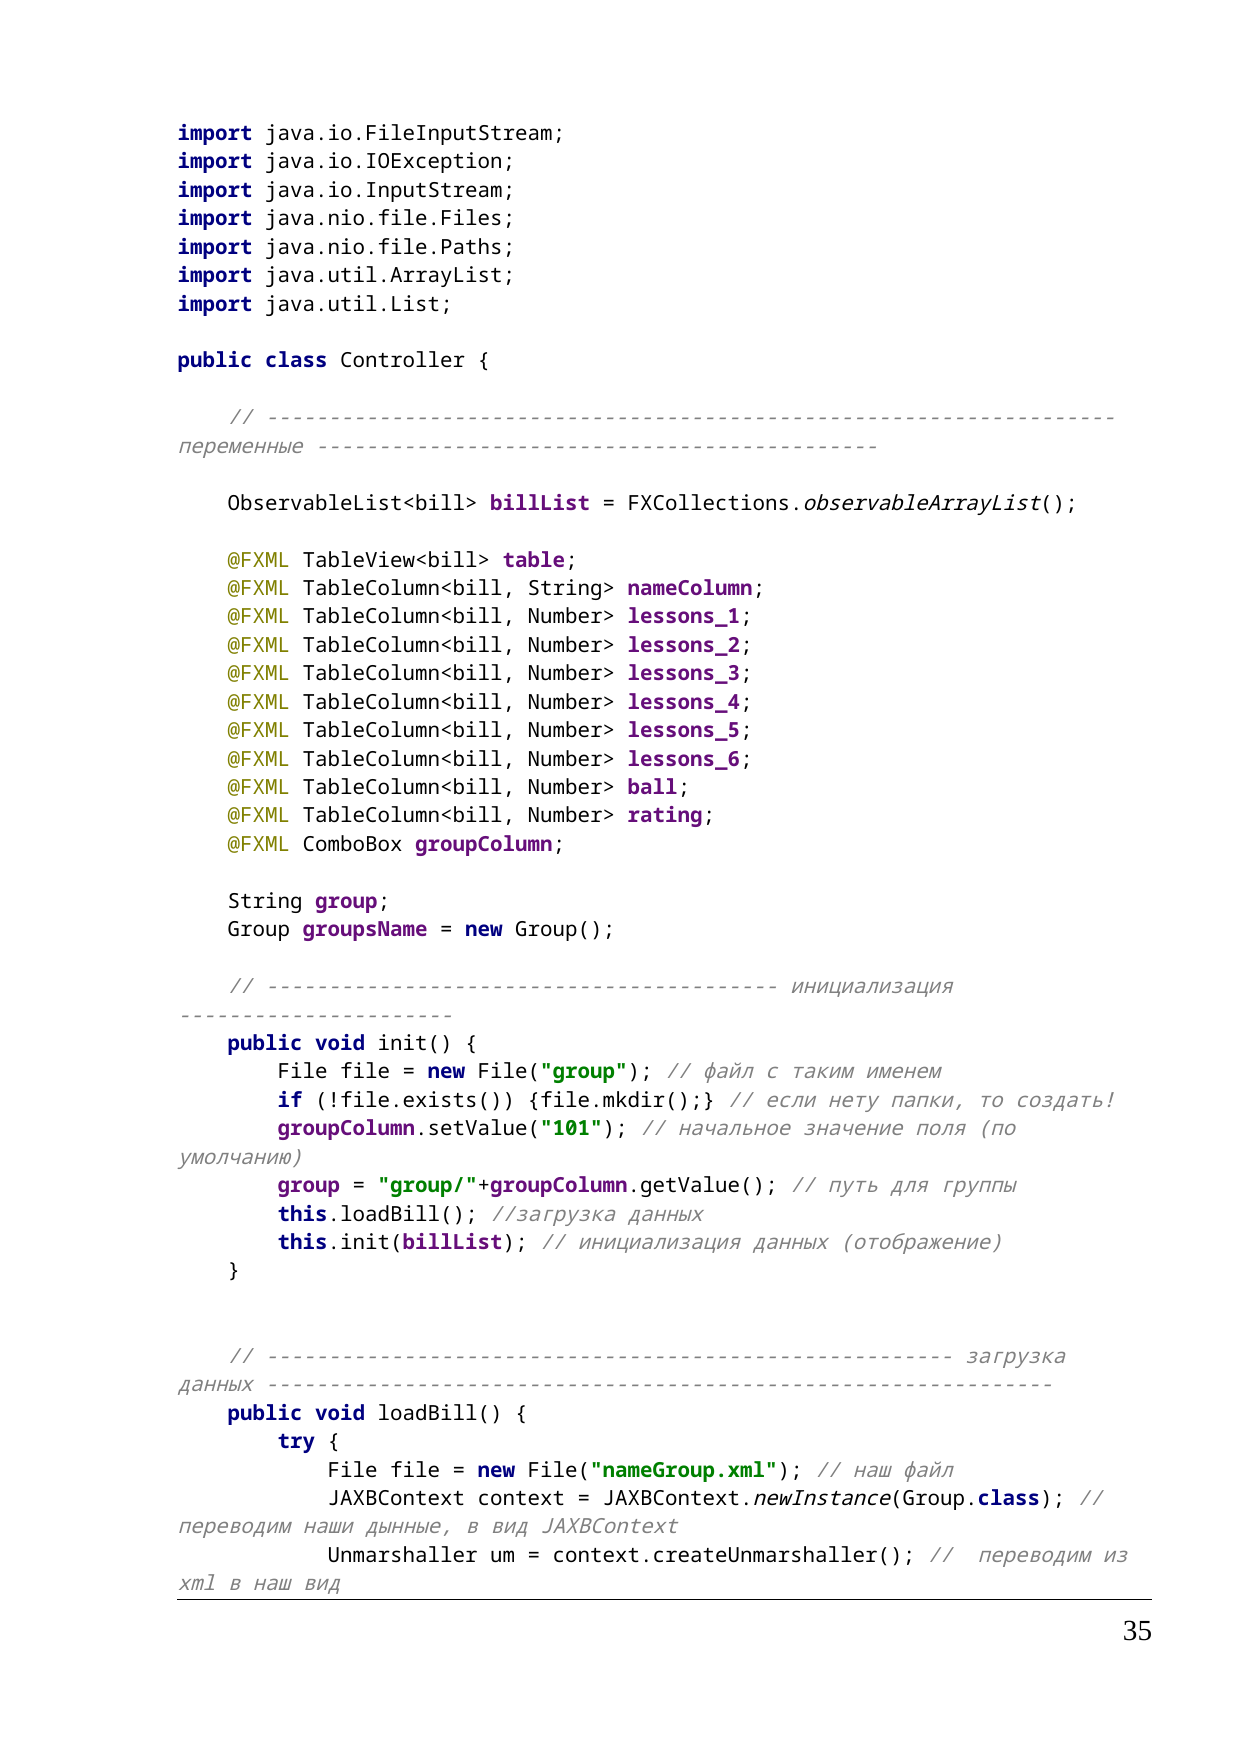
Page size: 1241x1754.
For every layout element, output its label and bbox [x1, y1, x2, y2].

text [177, 118, 1152, 1599]
